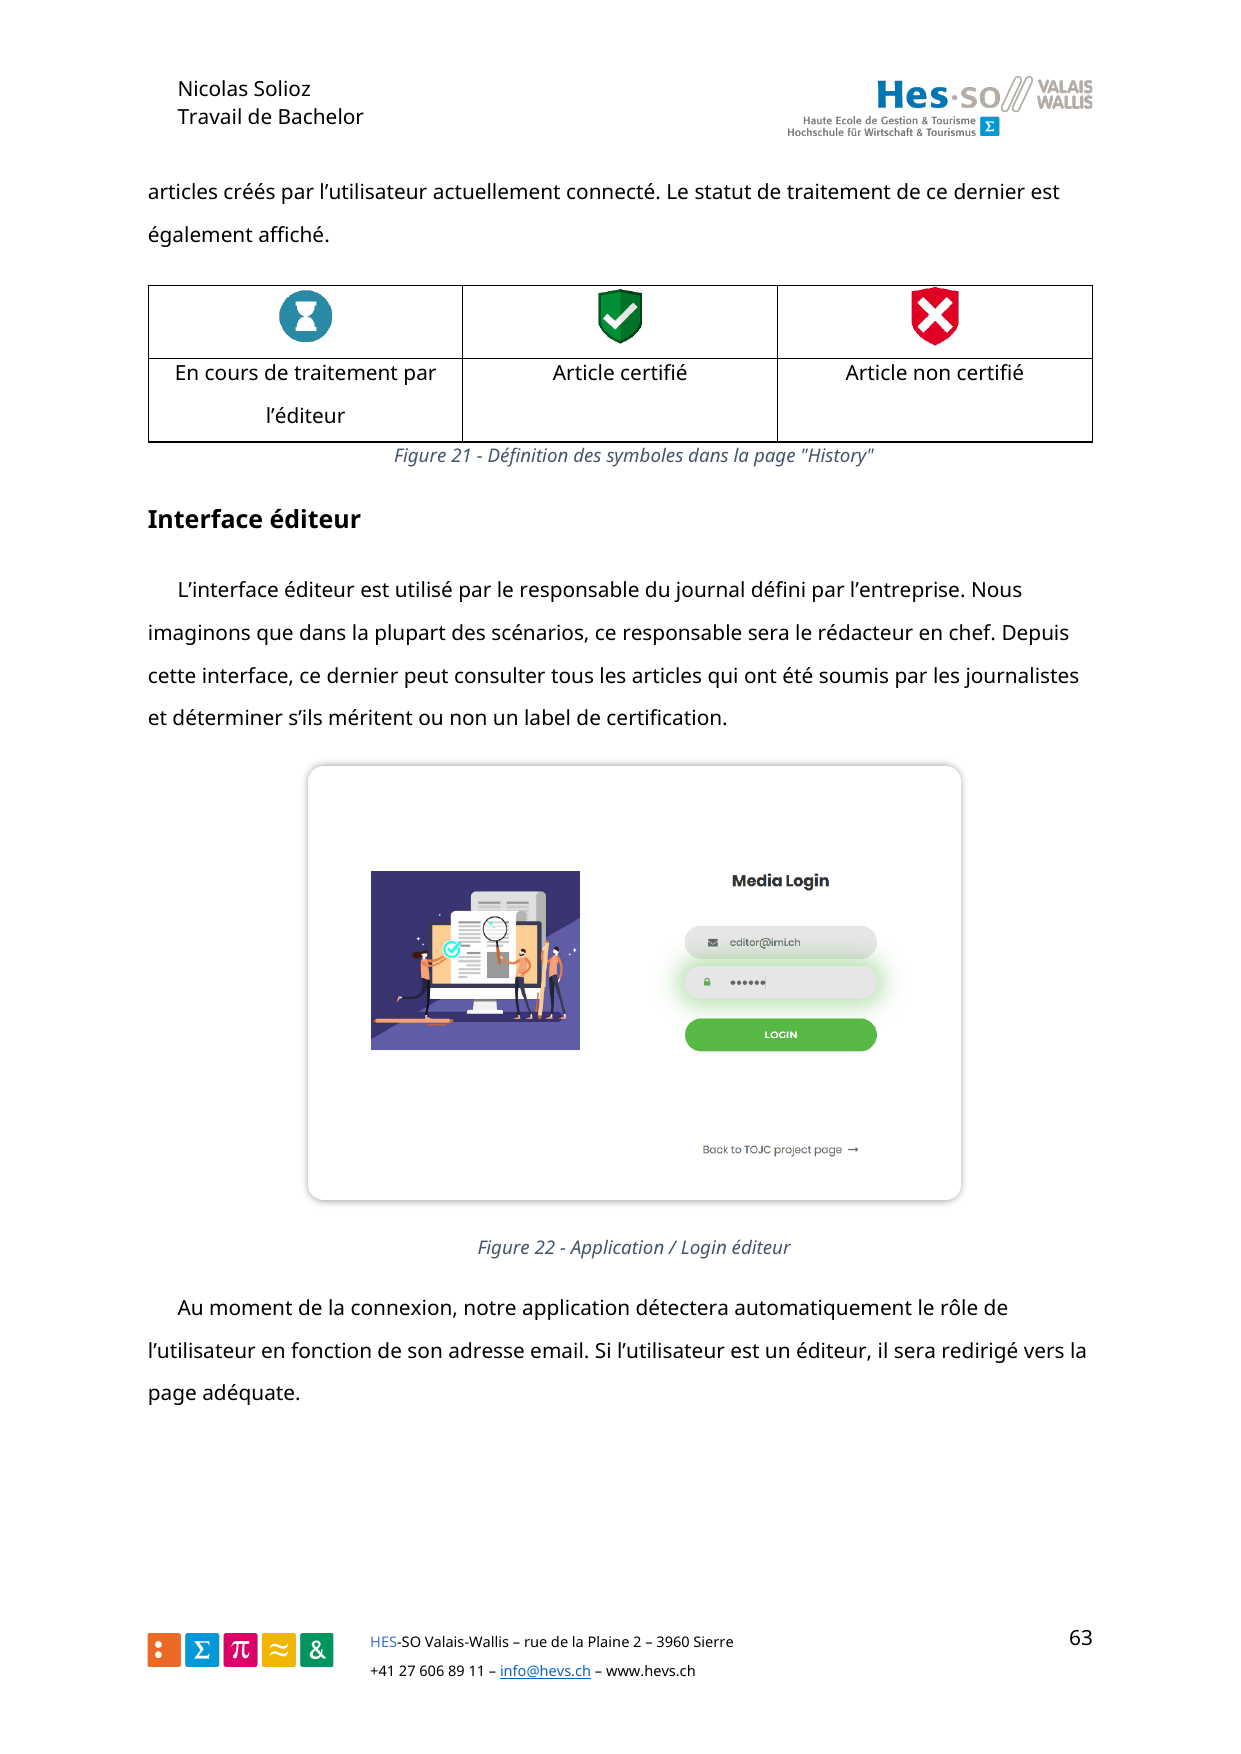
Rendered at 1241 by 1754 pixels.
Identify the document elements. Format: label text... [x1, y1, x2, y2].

text L’interface éditeur est utilisé par le responsable du journal défini par l’entreprise. Nous imaginons que dans la plupart des scénarios, ce responsable sera le rédacteur en chef. Depuis cette interface, ce dernier peut consulter tous les articles qui ont été soumis par les journalistes et déterminer s’ils méritent ou non un label de certification. [148, 576, 1093, 732]
text Au moment de la connexion, notre application détectera automatiquement le rôle de l’utilisateur en fonction de son adresse email. Si l’utilisateur est un éditeur, il sera redirigé vers la page adéquate. [148, 1293, 1093, 1407]
table_header [778, 286, 1092, 357]
table_cell Article non certifié [778, 359, 1092, 441]
picture [590, 286, 650, 346]
table_header [149, 286, 462, 357]
picture [788, 76, 1093, 136]
picture [905, 286, 965, 346]
subtitle Interface éditeur [148, 502, 1093, 536]
picture [219, 1633, 334, 1667]
table_cell En cours de traitement par l’éditeur [149, 359, 462, 441]
table_cell Article certifié [463, 359, 777, 441]
picture [340, 797, 930, 1169]
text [148, 177, 1093, 248]
picture [196, 1654, 209, 1658]
picture [147, 1633, 185, 1667]
table_header [463, 286, 777, 357]
picture [196, 1642, 202, 1652]
picture [276, 286, 336, 346]
